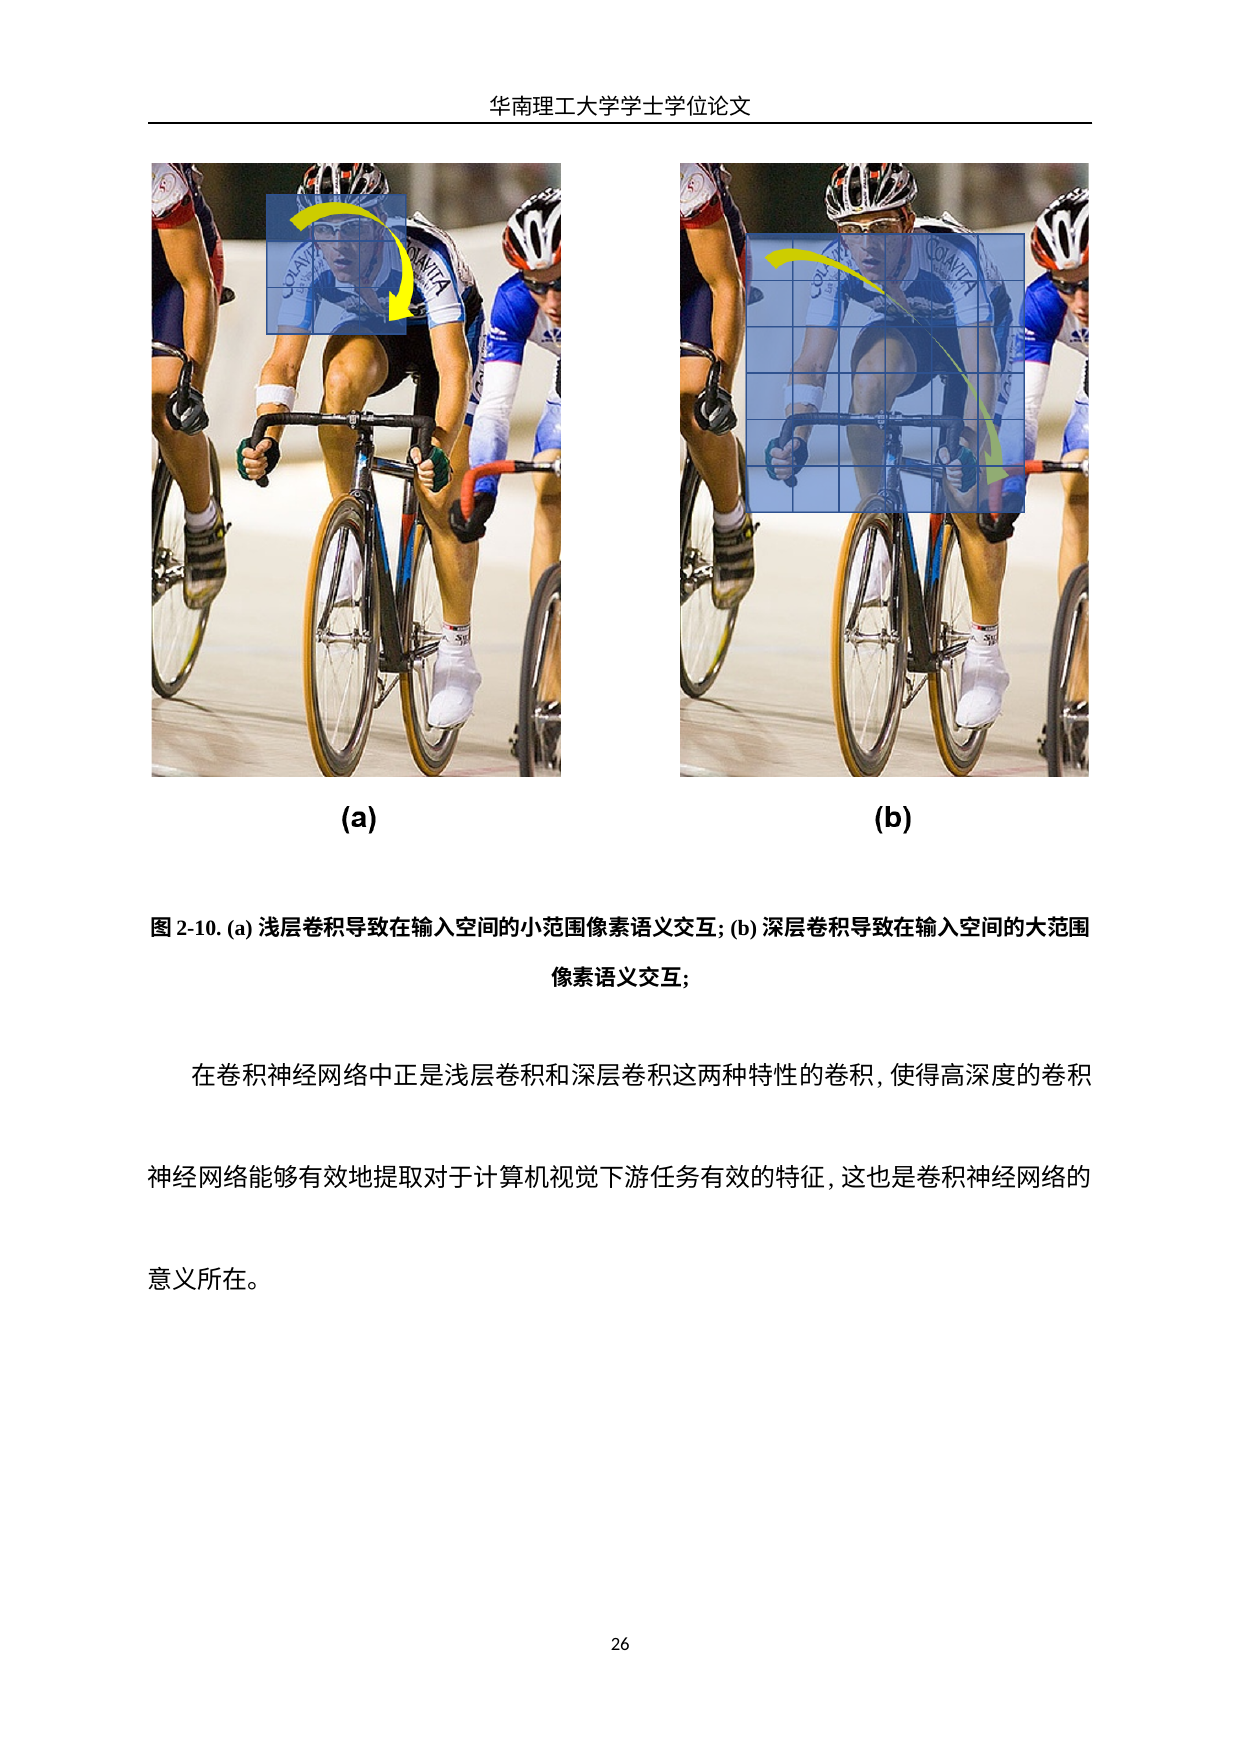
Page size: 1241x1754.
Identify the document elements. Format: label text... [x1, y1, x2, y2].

text 图2-10. (a) 浅层卷积导致在输入空间的小范围像素语义交互; (b) 深层卷积导致在输入空间的大范围像素语义交互; [148, 908, 1092, 993]
picture [151, 163, 1089, 852]
text 在卷积神经网络中正是浅层卷积和深层卷积这两种特性的卷积, 使得高深度的卷积神经网络能够有效地提取对于计算机视觉下游任务有效的特征, 这也是卷积神经网络的意义所在。 [148, 1039, 1092, 1311]
